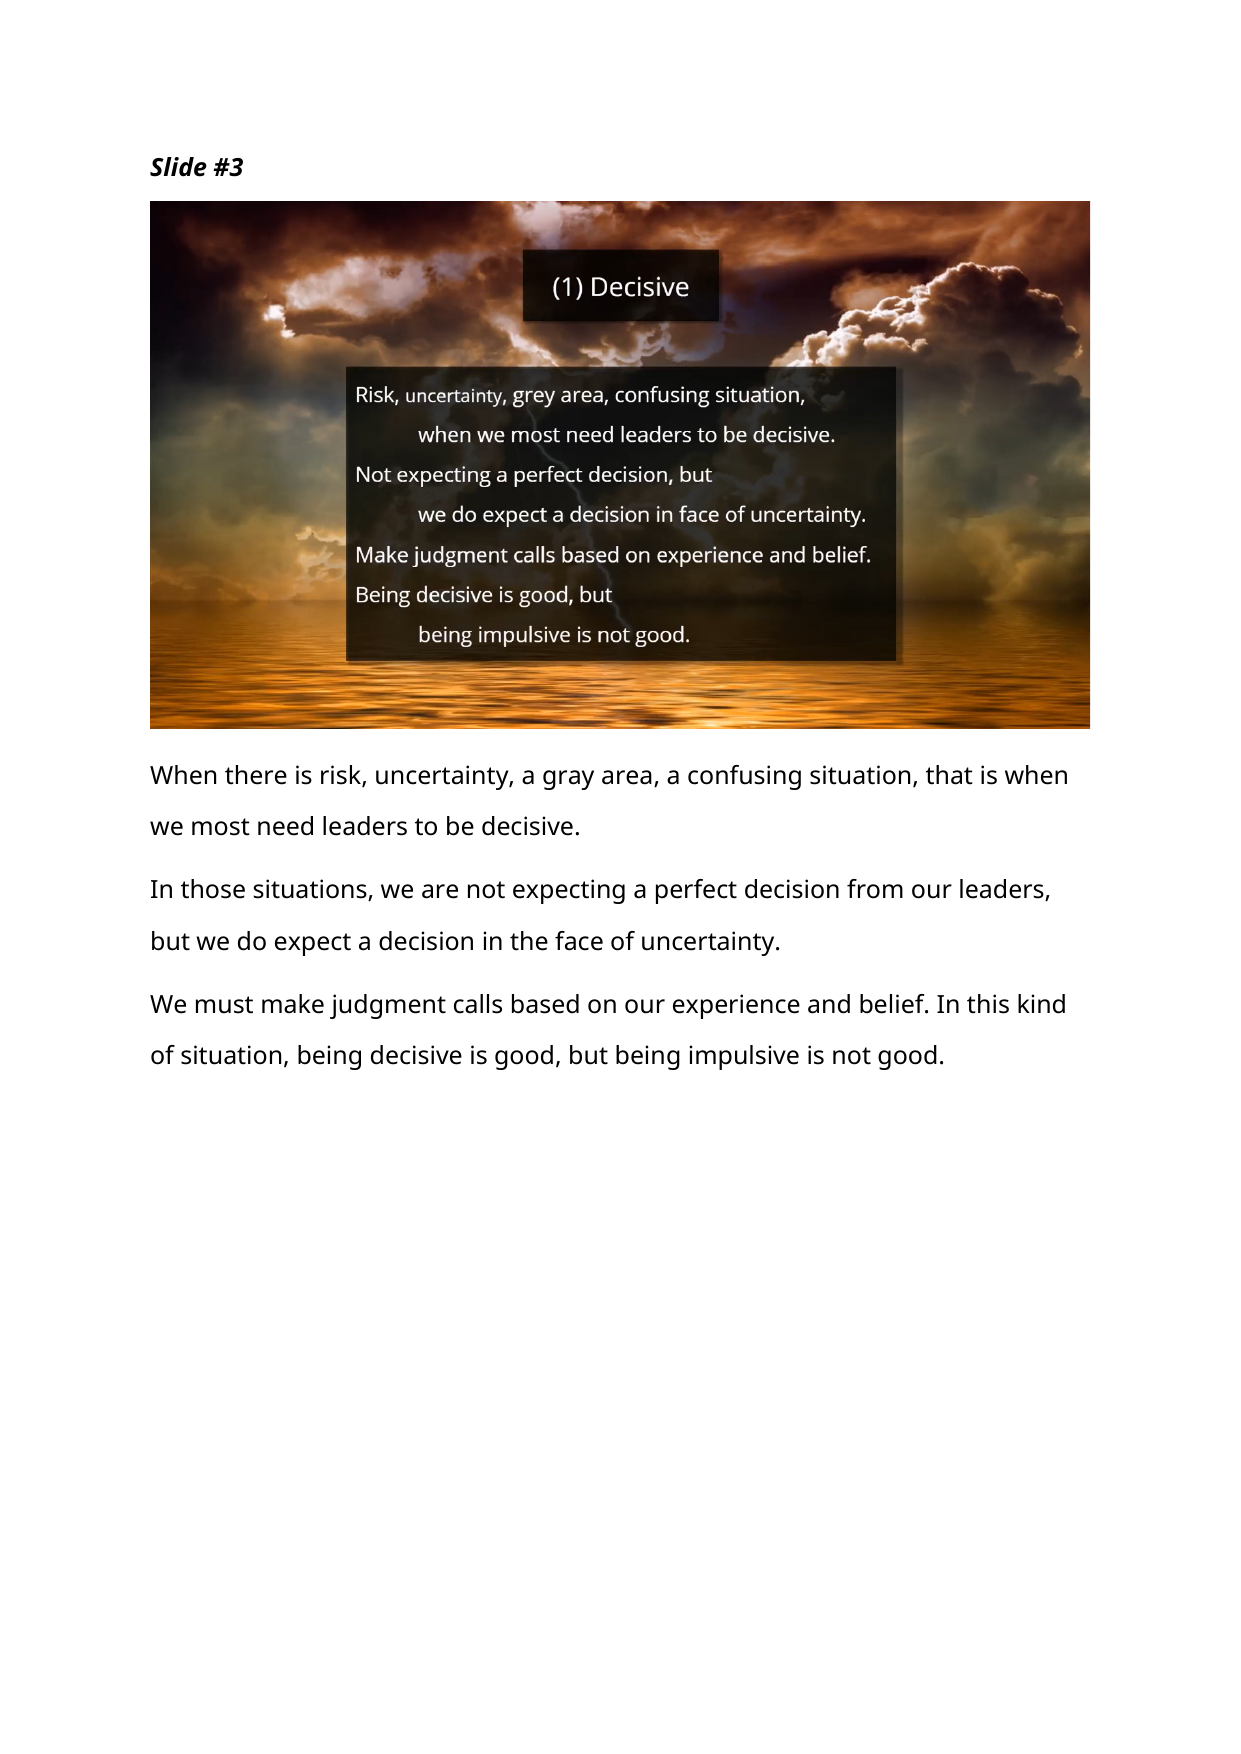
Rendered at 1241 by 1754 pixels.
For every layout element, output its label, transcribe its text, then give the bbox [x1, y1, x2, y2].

text In those situations, we are not expecting a perfect decision from our leaders, but we do expect a decision in the face of uncertainty. [150, 872, 1090, 957]
subtitle Slide #3 [150, 150, 1090, 201]
text When there is risk, uncertainty, a gray area, a confusing situation, that is when we most need leaders to be decisive. [150, 758, 1090, 843]
text We must make judgment calls based on our experience and belief. In this kind of situation, being decisive is good, but being impulsive is not good. [150, 987, 1090, 1072]
picture [150, 201, 1091, 729]
